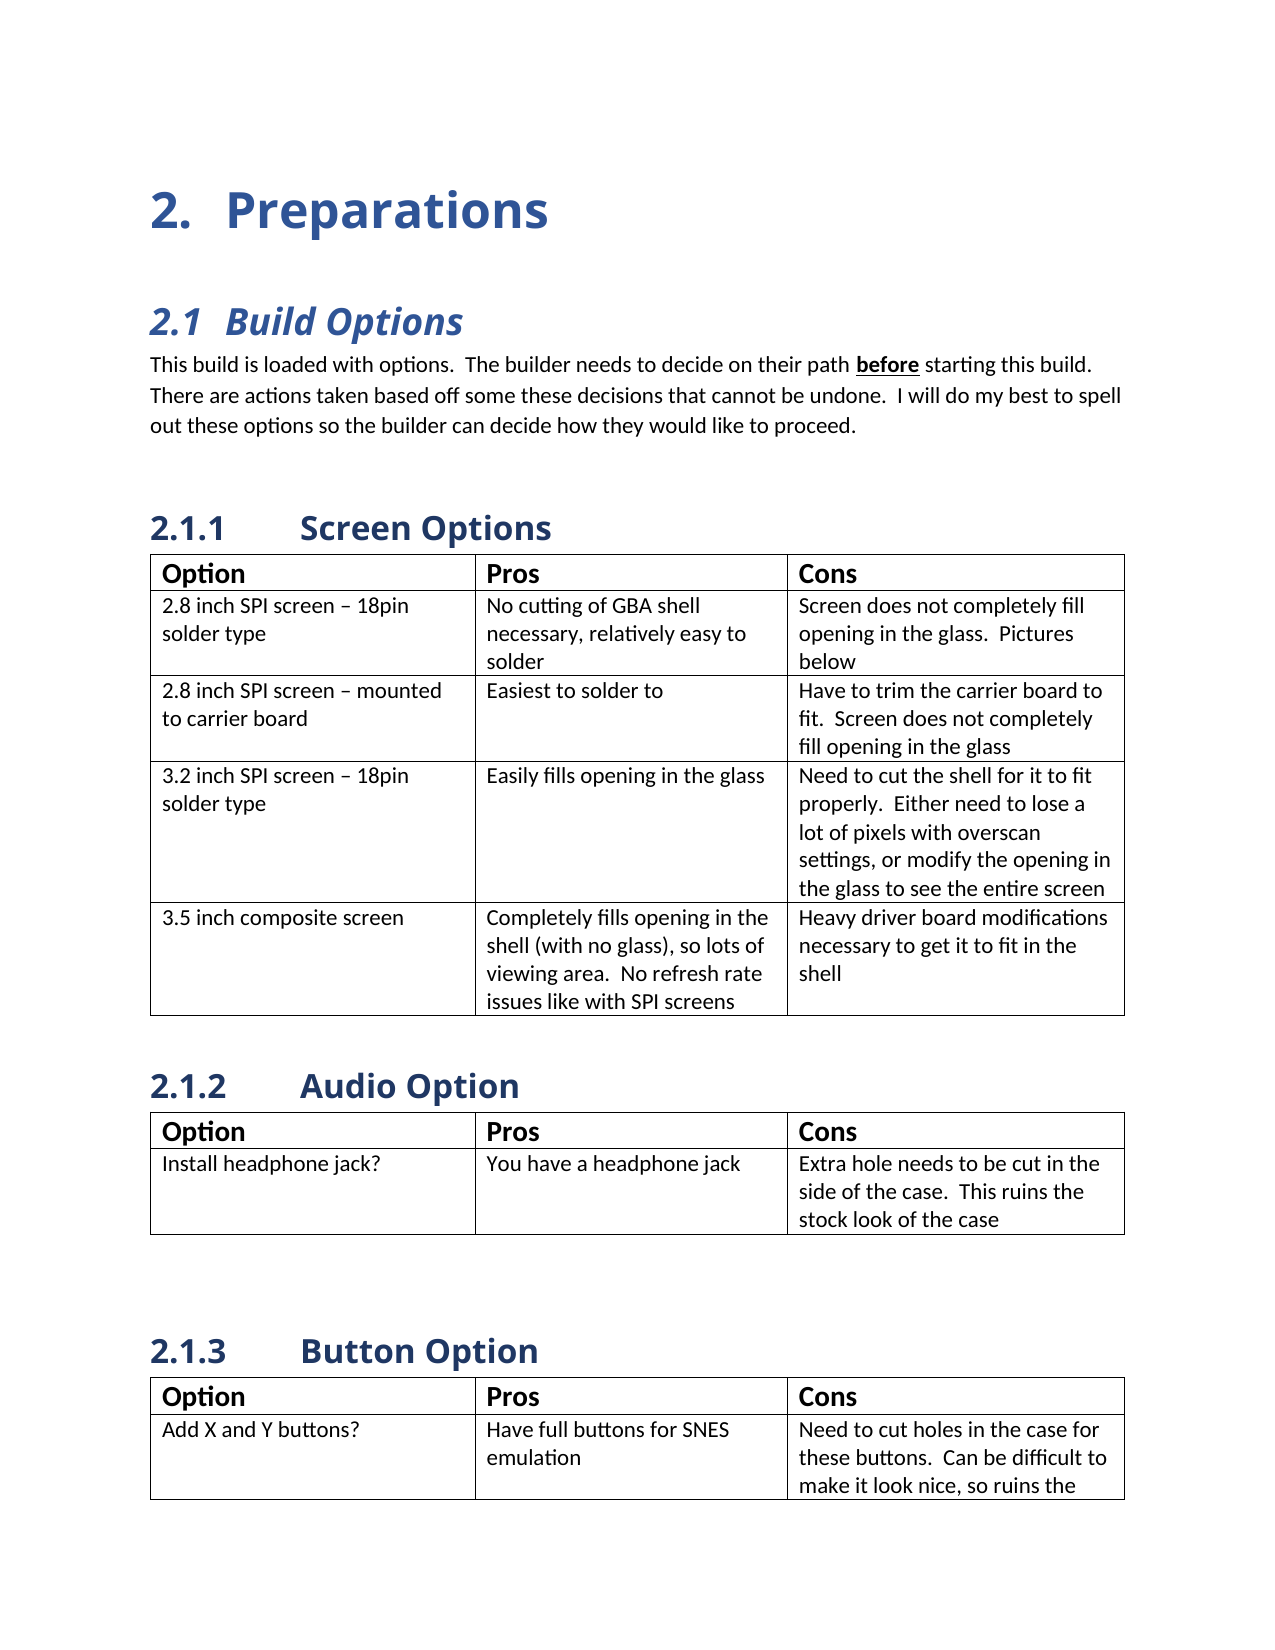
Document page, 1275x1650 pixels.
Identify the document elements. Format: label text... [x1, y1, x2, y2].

subtitle Screen Options [150, 505, 1125, 550]
table_cell Easily fills opening in the glass [476, 762, 787, 902]
table_header Option [151, 555, 475, 590]
table_cell Screen does not completely fill opening in the glass. Pictures below [788, 591, 1124, 675]
table_cell 2.8 inch SPI screen – 18pin solder type [151, 591, 475, 675]
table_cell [151, 1415, 475, 1499]
table_cell Have to trim the carrier board to fit. Screen does not completely fill opening in the glass [788, 676, 1124, 761]
table_cell Easiest to solder to [476, 676, 787, 761]
table_cell Extra hole needs to be cut in the side of the case. This ruins the stock look of the case [788, 1149, 1124, 1233]
table_header Cons [788, 1378, 1124, 1414]
table_cell Heavy driver board modifications necessary to get it to fit in the shell [788, 903, 1124, 1015]
table_cell 3.2 inch SPI screen – 18pin solder type [151, 762, 475, 902]
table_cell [788, 1415, 1124, 1499]
subtitle Preparations [150, 175, 1125, 243]
table_cell 3.5 inch composite screen [151, 903, 475, 1015]
table_cell You have a headphone jack [476, 1149, 787, 1233]
text This build is loaded with options. The builder needs to decide on their path before starting this build. There are actions taken based off some these decisions that cannot be undone. I will do my best to spell out these options so the builder can decide how they would like to proceed. [150, 351, 1125, 439]
table_header Pros [476, 1378, 787, 1414]
table_header Cons [788, 555, 1124, 590]
table_header Cons [788, 1113, 1124, 1148]
table_header Option [151, 1378, 475, 1414]
table_cell Completely fills opening in the shell (with no glass), so lots of viewing area. No refresh rate issues like with SPI screens [476, 903, 787, 1015]
subtitle Button Option [150, 1328, 1125, 1374]
subtitle Build Options [150, 295, 1125, 346]
table_cell No cutting of GBA shell necessary, relatively easy to solder [476, 591, 787, 675]
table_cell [476, 1415, 787, 1499]
table_header Option [151, 1113, 475, 1148]
table_cell Need to cut the shell for it to fit properly. Either need to lose a lot of pixels with overscan settings, or modify the opening in the glass to see the entire screen [788, 762, 1124, 902]
table_header Pros [476, 555, 787, 590]
table_header Pros [476, 1113, 787, 1148]
table_cell Install headphone jack? [151, 1149, 475, 1233]
table_cell 2.8 inch SPI screen – mounted to carrier board [151, 676, 475, 761]
subtitle Audio Option [150, 1063, 1125, 1108]
